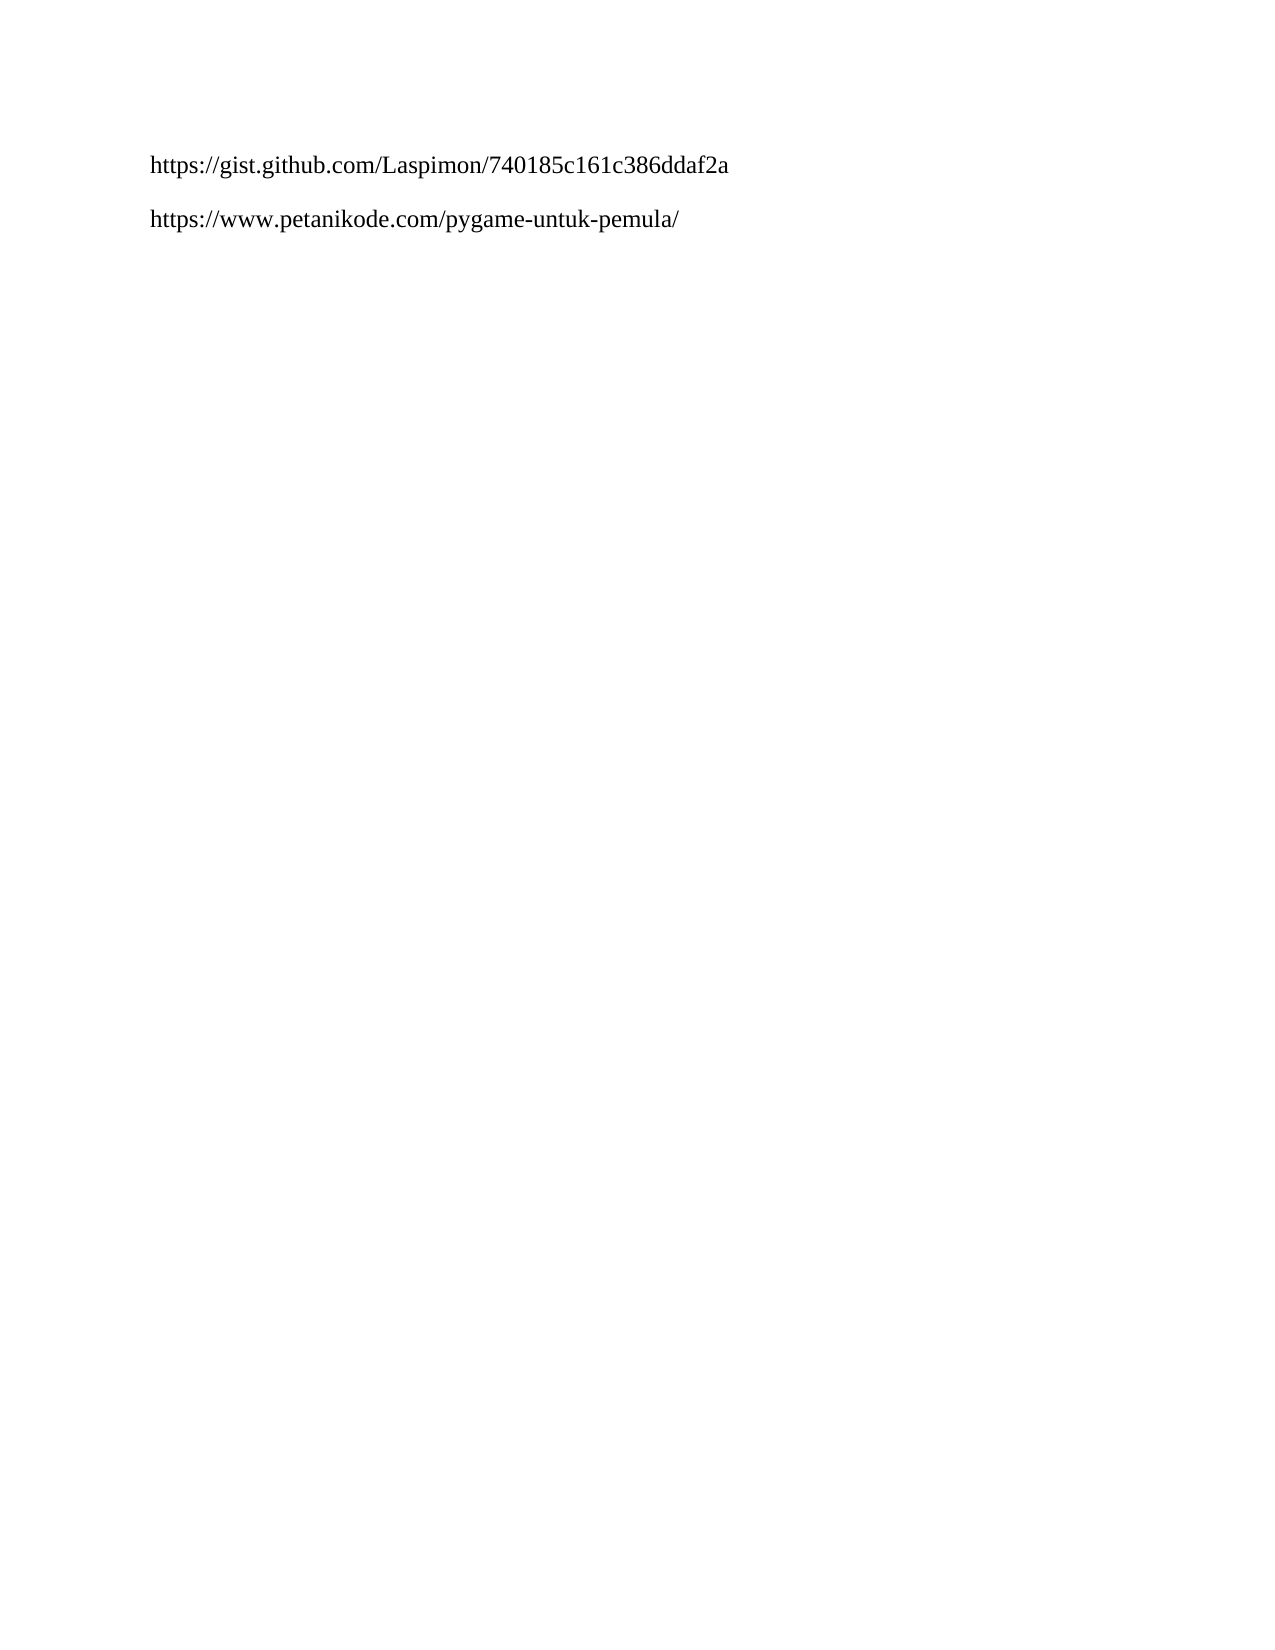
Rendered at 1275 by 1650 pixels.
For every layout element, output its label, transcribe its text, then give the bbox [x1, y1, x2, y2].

text https://www.petanikode.com/pygame-untuk-pemula/ [150, 204, 1125, 233]
text https://gist.github.com/Laspimon/740185c161c386ddaf2a [150, 150, 1125, 179]
